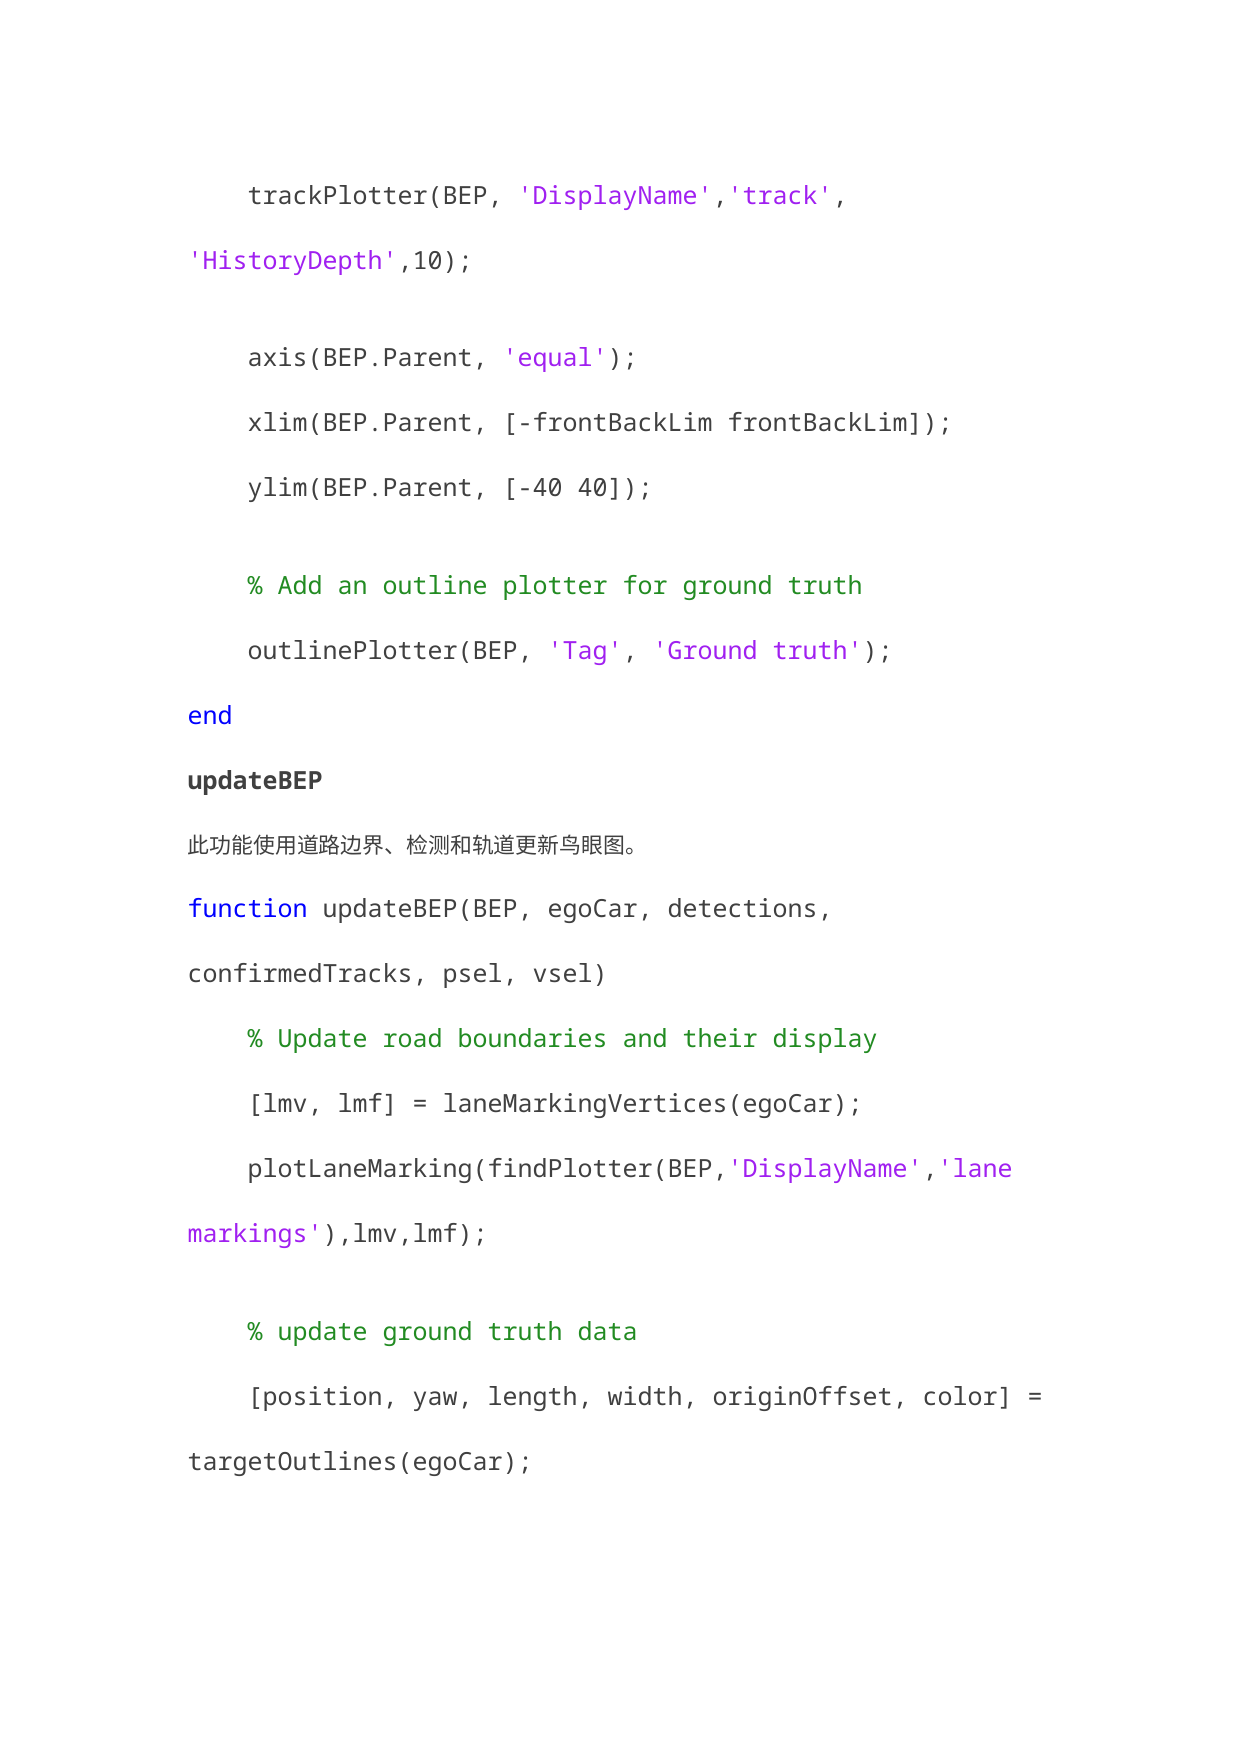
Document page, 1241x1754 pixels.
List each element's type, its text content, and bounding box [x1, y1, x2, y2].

text axis(BEP.Parent, 'equal'); [187, 324, 1053, 389]
text % Add an outline plotter for ground truth [187, 552, 1053, 617]
text 此功能使用道路边界、检测和轨道更新鸟眼图。 [187, 828, 1053, 860]
text xlim(BEP.Parent, [-frontBackLim frontBackLim]); [187, 389, 1053, 454]
text end [187, 682, 1053, 747]
text ylim(BEP.Parent, [-40 40]); [187, 454, 1053, 519]
text [lmv, lmf] = laneMarkingVertices(egoCar); [187, 1071, 1053, 1136]
text % Update road boundaries and their display [187, 1006, 1053, 1071]
text % update ground truth data [187, 1298, 1053, 1363]
text function updateBEP(BEP, egoCar, detections, confirmedTracks, psel, vsel) [187, 876, 1053, 1006]
text outlinePlotter(BEP, 'Tag', 'Ground truth'); [187, 617, 1053, 682]
text plotLaneMarking(findPlotter(BEP,'DisplayName','lane markings'),lmv,lmf); [187, 1136, 1053, 1266]
text [position, yaw, length, width, originOffset, color] = targetOutlines(egoCar); [187, 1363, 1053, 1493]
text trackPlotter(BEP, 'DisplayName','track', 'HistoryDepth',10); [187, 162, 1053, 292]
text updateBEP [187, 747, 1053, 812]
